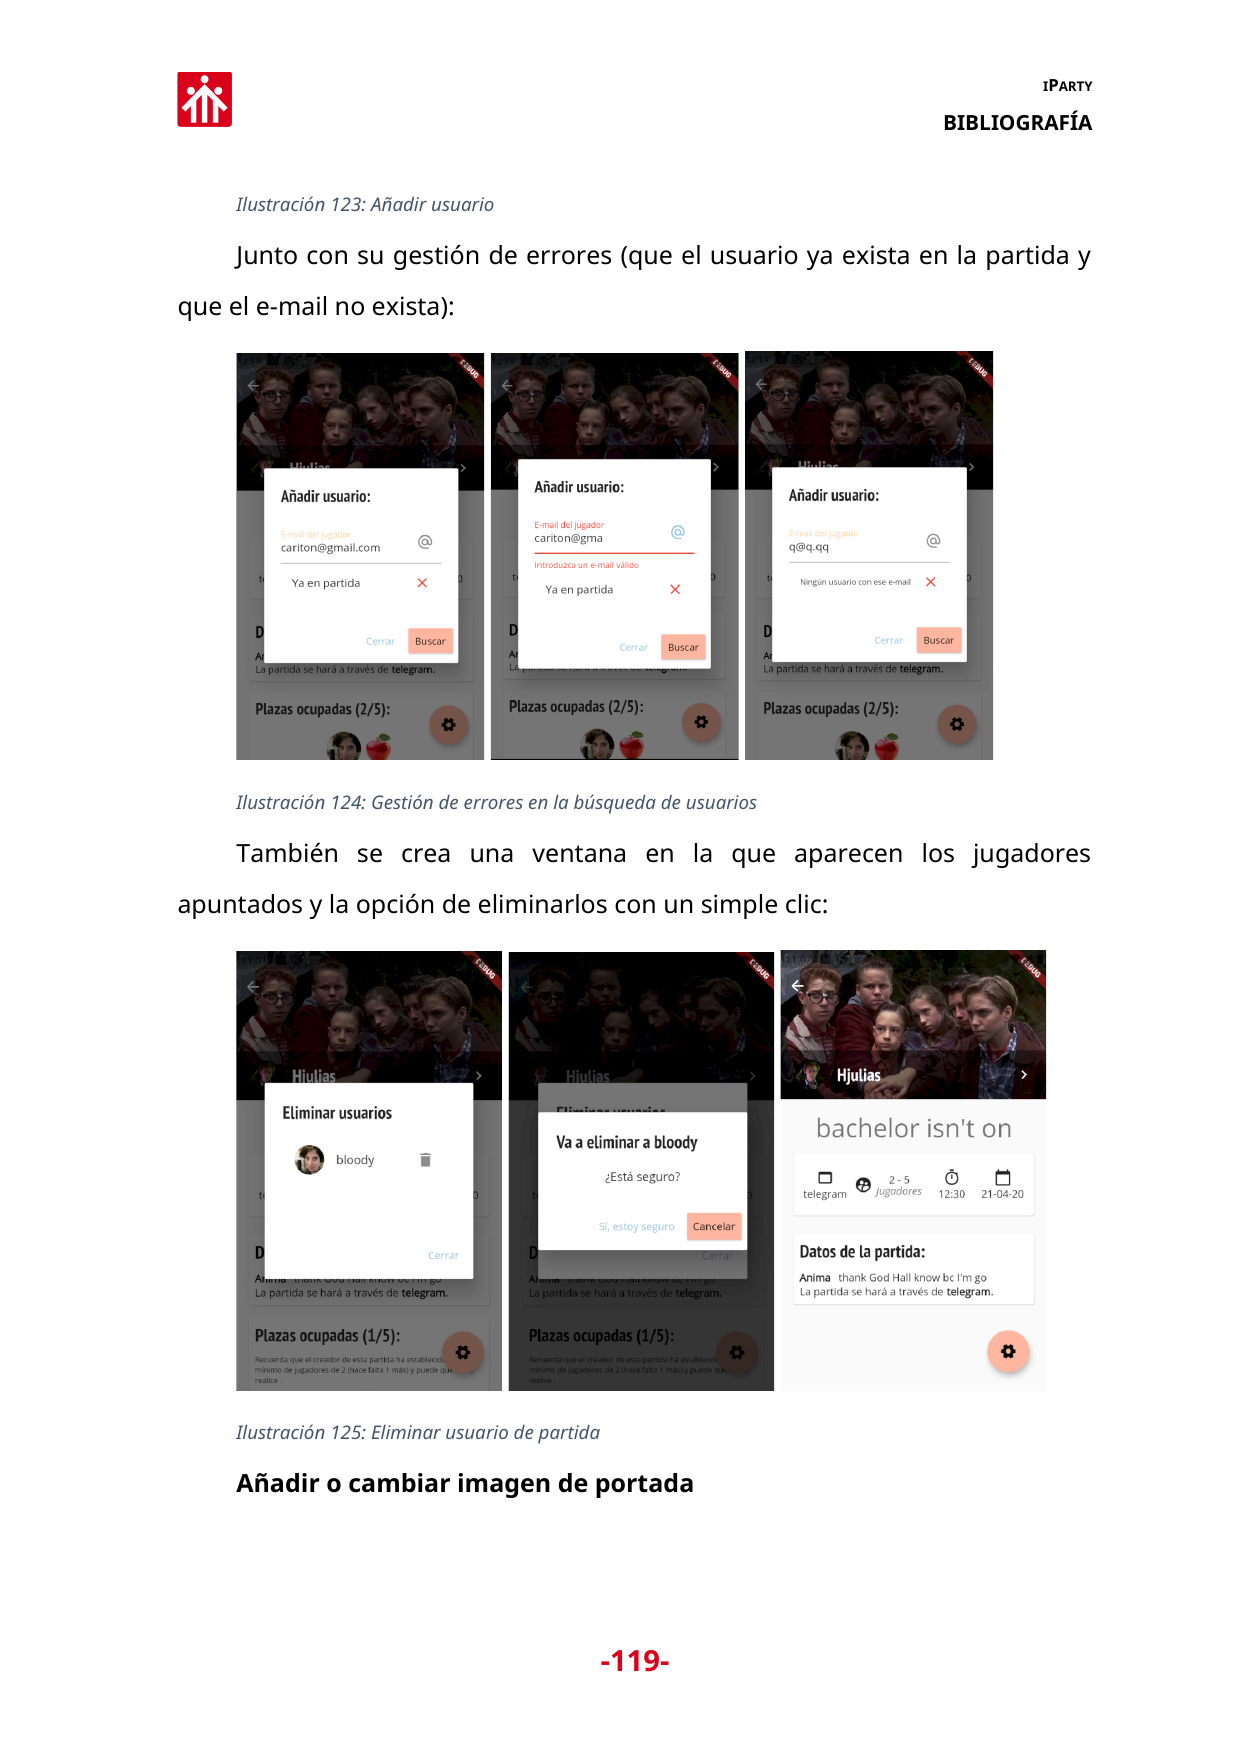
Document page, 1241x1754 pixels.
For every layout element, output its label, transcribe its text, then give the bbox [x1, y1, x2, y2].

picture [745, 351, 994, 760]
picture [236, 951, 502, 1391]
text Ilustración 125: Eliminar usuario de partida [177, 1420, 1092, 1445]
picture [177, 72, 232, 127]
picture [780, 950, 1047, 1391]
picture [508, 952, 775, 1391]
subtitle Añadir o cambiar imagen de portada [177, 1466, 1092, 1500]
picture [490, 353, 739, 760]
text También se crea una ventana en la que aparecen los jugadores apuntados y la opción de eliminarlos con un simple clic: [177, 836, 1092, 921]
text Junto con su gestión de errores (que el usuario ya exista en la partida y que el e-mail no exista): [177, 237, 1092, 322]
picture [236, 353, 485, 760]
